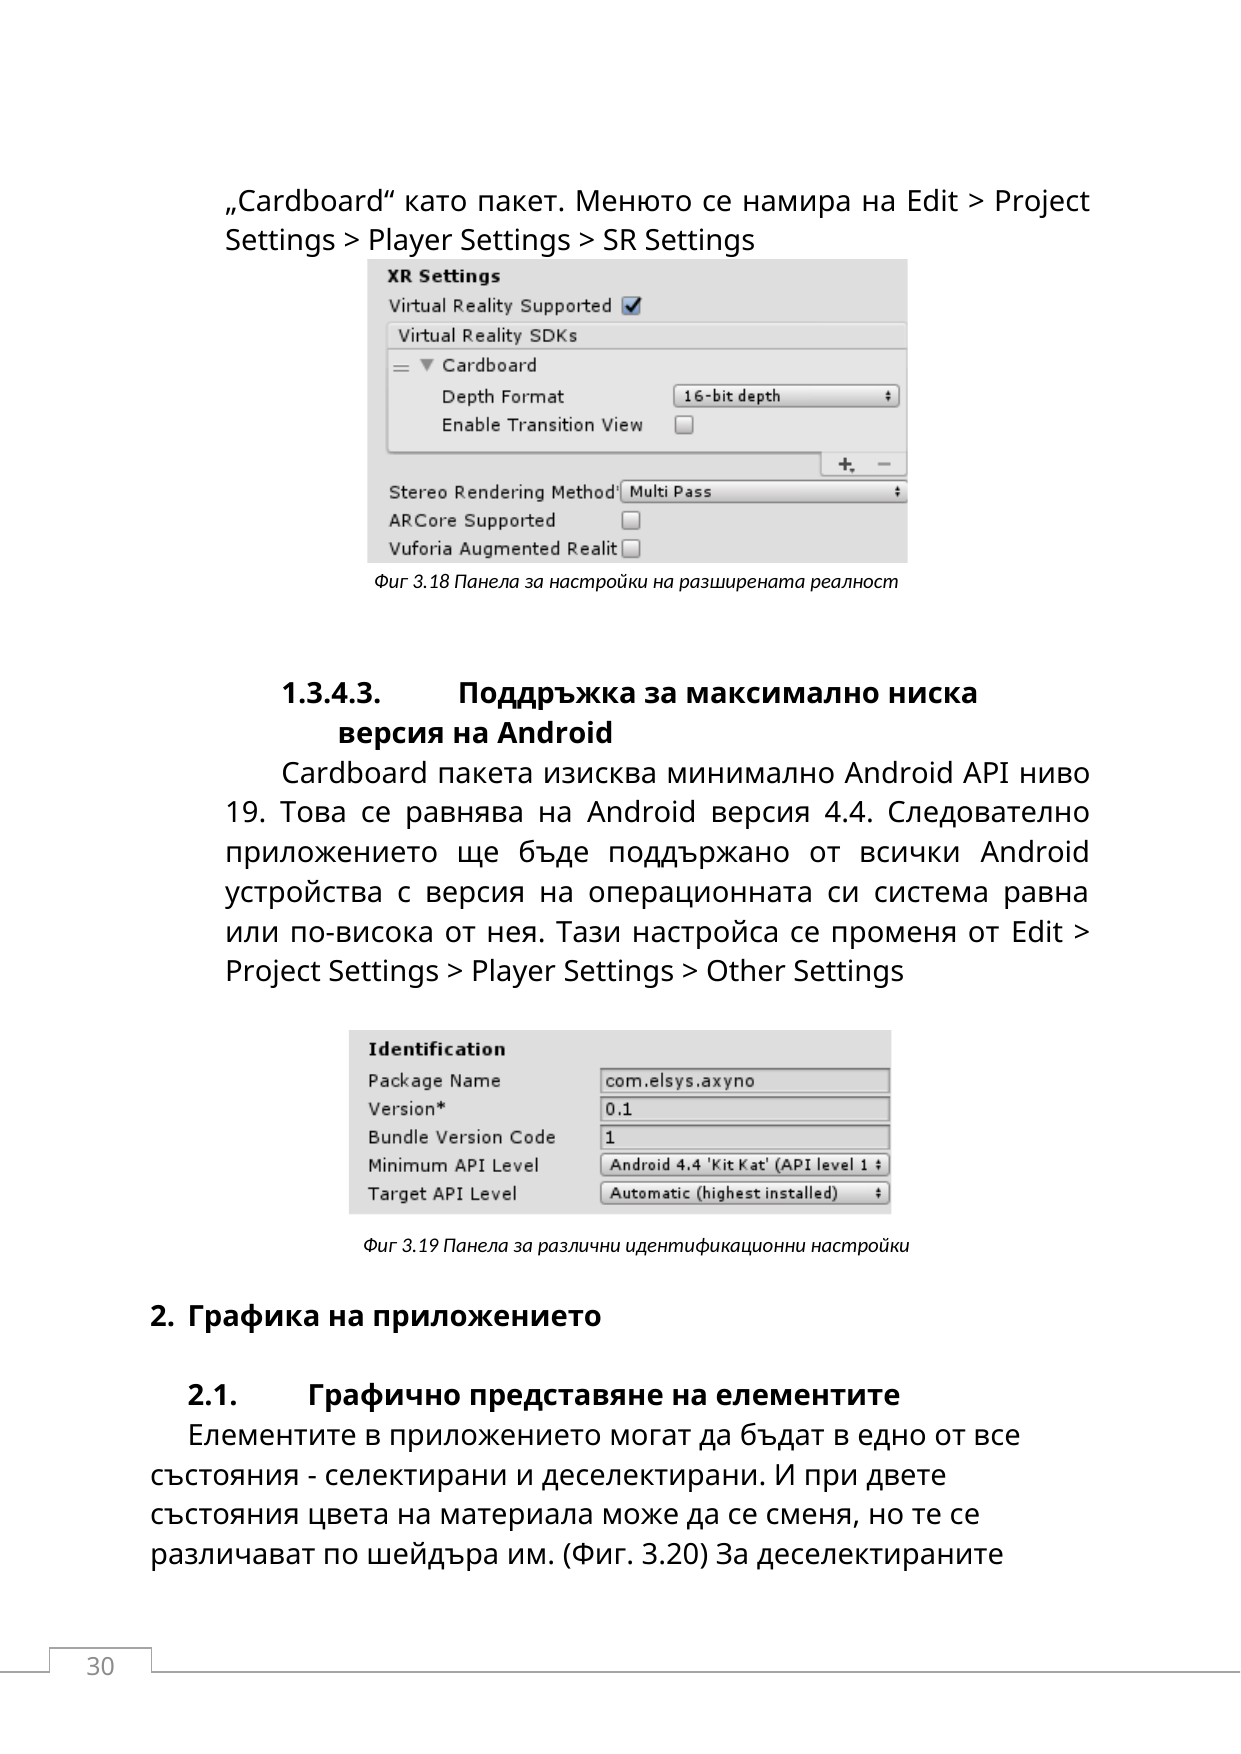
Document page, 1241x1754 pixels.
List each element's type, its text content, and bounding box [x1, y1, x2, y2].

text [225, 180, 1090, 259]
list Поддръжка за максимално ниска версия на Android [281, 673, 1090, 752]
picture [367, 259, 908, 563]
text Cardboard пакета изисква минимално Android API ниво 19. Това се равнява на Android версия 4.4. Следователно приложението ще бъде поддържано от всички Android устройства с версия на операционната си система равна или по-висока от нея. Тази настройса се променя от Edit > Project Settings > Player Settings > Other Settings [225, 752, 1090, 990]
picture [348, 1030, 892, 1216]
list Графично представяне на елементите [187, 1374, 1090, 1414]
list Графика на приложението [150, 1295, 1090, 1335]
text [150, 1414, 1090, 1573]
